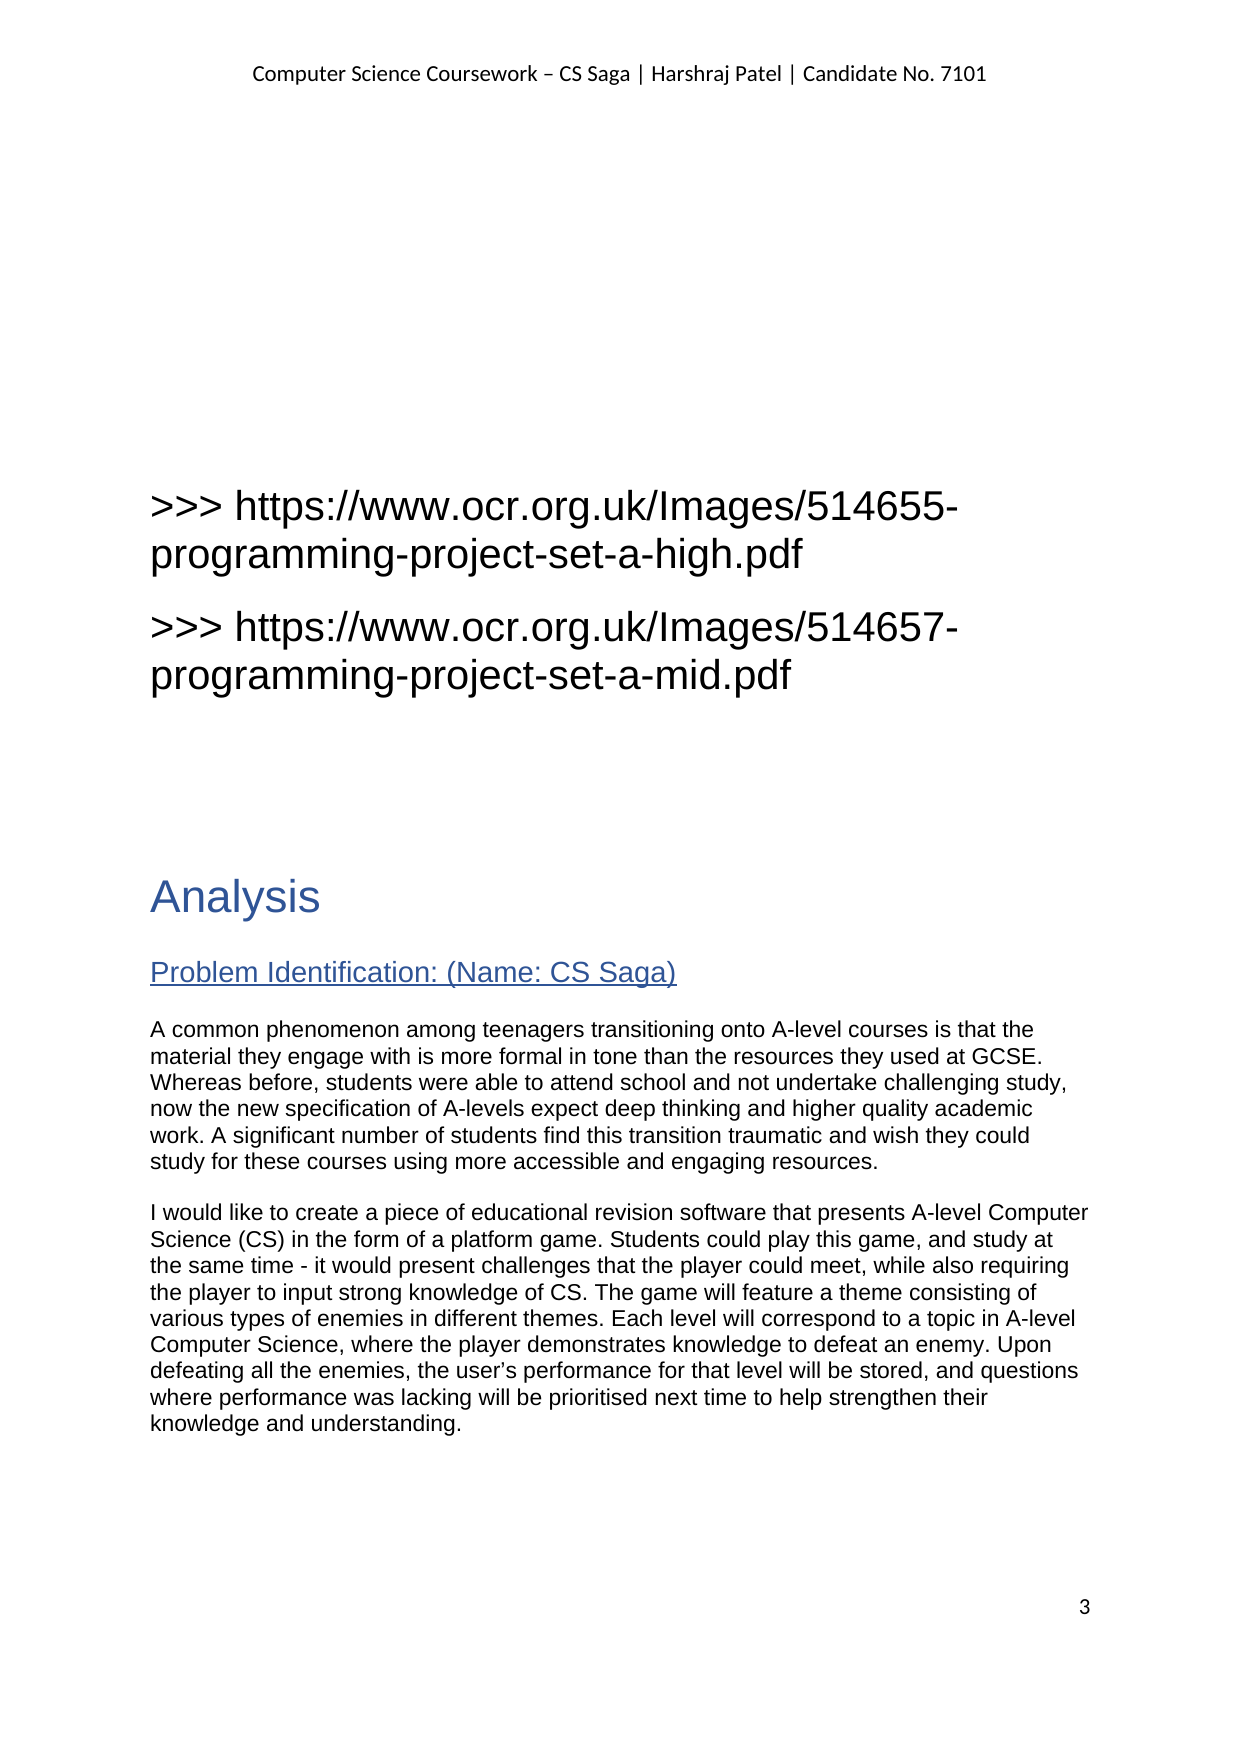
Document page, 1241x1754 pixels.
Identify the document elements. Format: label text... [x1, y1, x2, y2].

text >>> https://www.ocr.org.uk/Images/514657-programming-project-set-a-mid.pdf [150, 602, 1090, 698]
text A common phenomenon among teenagers transitioning onto A-level courses is that the material they engage with is more formal in tone than the resources they used at GCSE. Whereas before, students were able to attend school and not undertake challenging study, now the new specification of A-levels expect deep thinking and higher quality academic work. A significant number of students find this transition traumatic and wish they could study for these courses using more accessible and engaging resources. [150, 1016, 1090, 1174]
subtitle Problem Identification: (Name: CS Saga) [150, 955, 1090, 989]
subtitle Analysis [150, 869, 1090, 922]
text >>> https://www.ocr.org.uk/Images/514655-programming-project-set-a-high.pdf [150, 482, 1090, 577]
text I would like to create a piece of educational revision software that presents A-level Computer Science (CS) in the form of a platform game. Students could play this game, and study at the same time - it would present challenges that the player could meet, while also requiring the player to input strong knowledge of CS. The game will feature a theme consisting of various types of enemies in different themes. Each level will correspond to a topic in A-level Computer Science, where the player demonstrates knowledge to defeat an enemy. Upon defeating all the enemies, the user’s performance for that level will be stored, and questions where performance was lacking will be prioritised next time to help strengthen their knowledge and understanding. [150, 1199, 1090, 1437]
